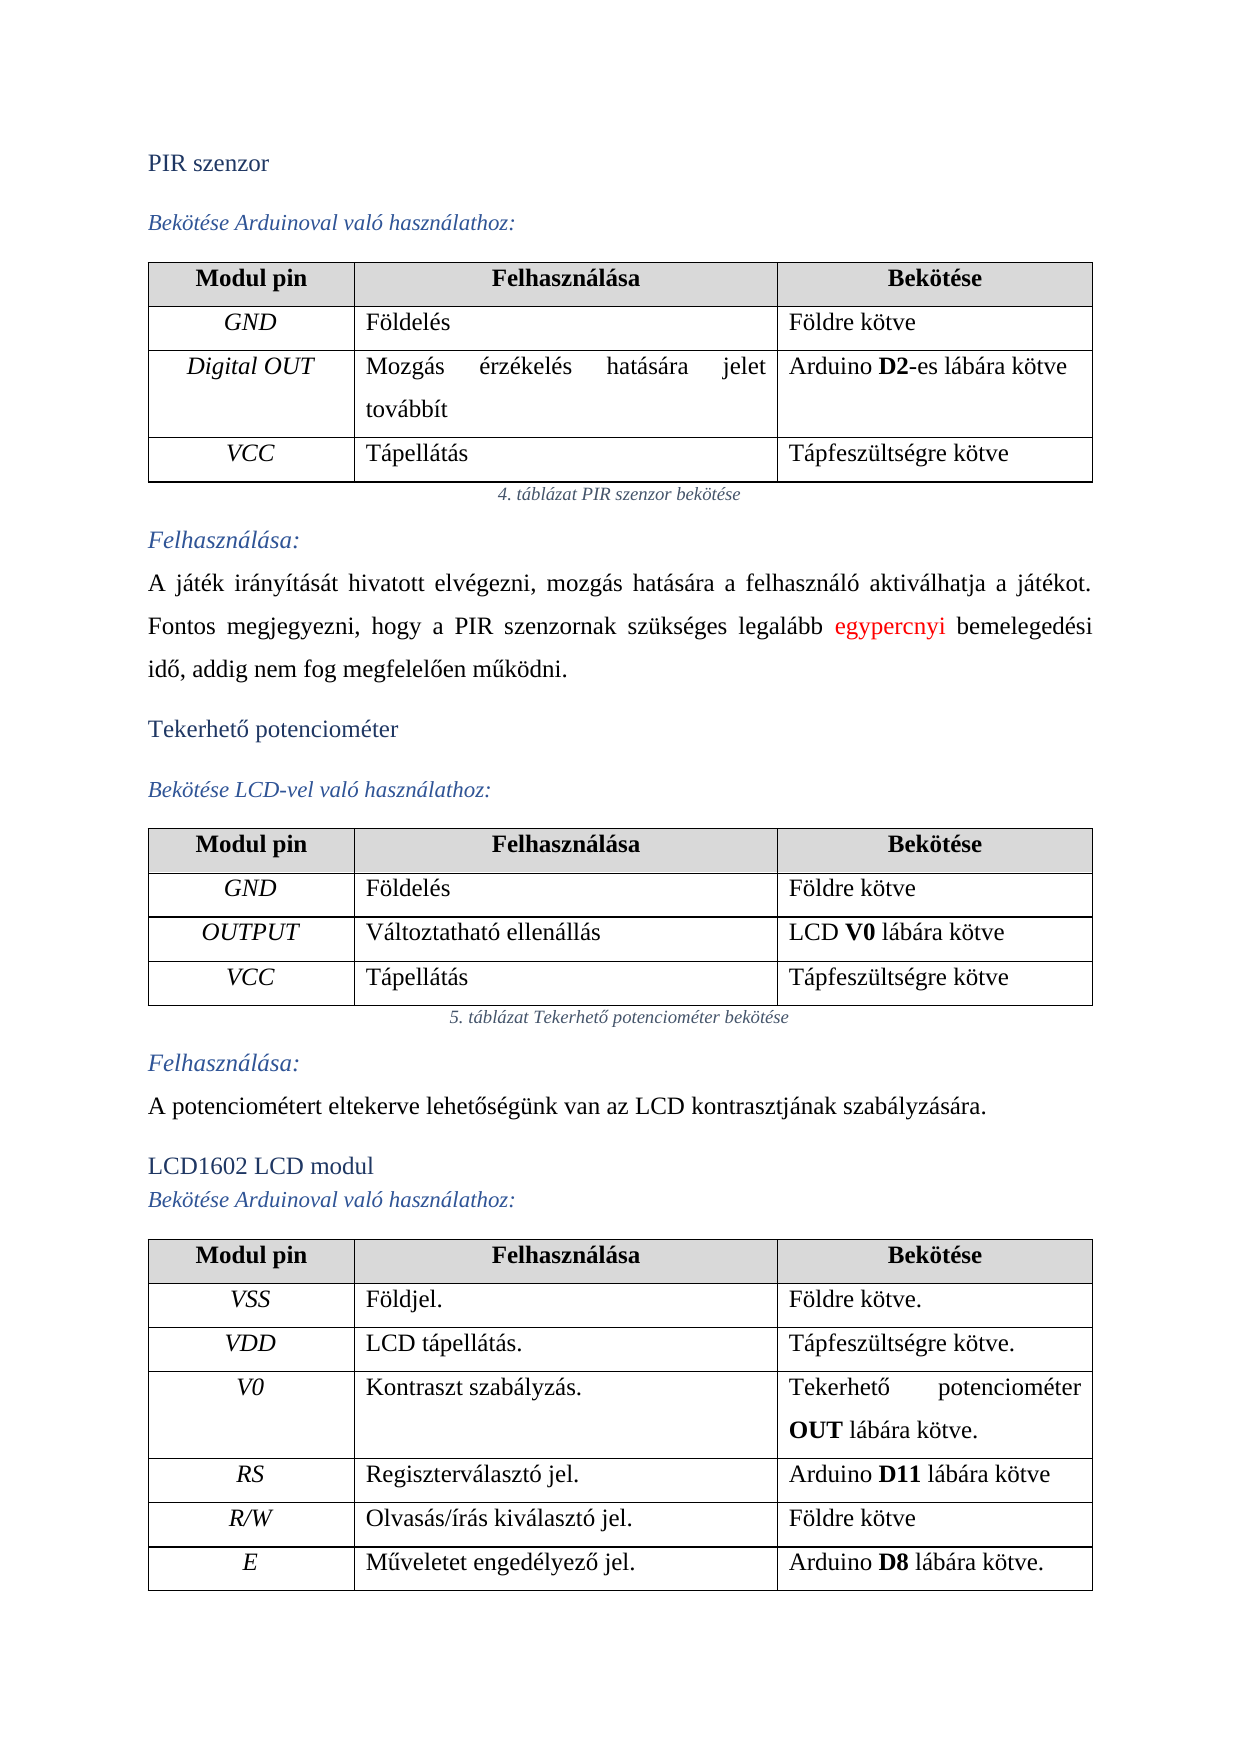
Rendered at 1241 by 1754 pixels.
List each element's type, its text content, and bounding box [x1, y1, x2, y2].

table_header Bekötése [778, 829, 1092, 872]
table_cell Mozgás érzékelés hatására jelet továbbít [355, 351, 777, 437]
text Bekötése Arduinoval való használathoz: [148, 1186, 1093, 1212]
table_cell Műveletet engedélyező jel. [355, 1548, 777, 1590]
text Tekerhető potenciométer [148, 714, 1093, 743]
table_header Felhasználása [355, 1240, 777, 1283]
table_cell Digital OUT [149, 351, 354, 437]
table_cell Tápfeszültségre kötve. [778, 1328, 1092, 1371]
table_cell GND [149, 307, 354, 350]
table_cell LCD tápellátás. [355, 1328, 777, 1371]
table_cell VCC [149, 438, 354, 481]
table_cell Földjel. [355, 1284, 777, 1327]
table_cell Földre kötve [778, 874, 1092, 916]
table_cell Kontraszt szabályzás. [355, 1372, 777, 1458]
table_cell Arduino D8 lábára kötve. [778, 1548, 1092, 1590]
text Felhasználása: A potenciométert eltekerve lehetőségünk van az LCD kontrasztjának szabályzására. [148, 1048, 1093, 1120]
text 4. táblázat PIR szenzor bekötése [148, 483, 1093, 504]
table_header Felhasználása [355, 263, 777, 306]
text 5. táblázat Tekerhető potenciométer bekötése [148, 1006, 1093, 1027]
table_cell Tápellátás [355, 962, 777, 1004]
table_header Modul pin [149, 1240, 354, 1283]
table_cell V0 [149, 1372, 354, 1458]
table_header Modul pin [149, 829, 354, 872]
table_cell Változtatható ellenállás [355, 918, 777, 961]
table_header Bekötése [778, 1240, 1092, 1283]
table_cell Tápellátás [355, 438, 777, 481]
table_cell OUTPUT [149, 918, 354, 961]
text Felhasználása: A játék irányítását hivatott elvégezni, mozgás hatására a felhasználó aktiválhatja a játékot. Fontos megjegyezni, hogy a PIR szenzornak szükséges legalább egypercnyi bemelegedési idő, addig nem fog megfelelően működni. [148, 525, 1093, 683]
table_cell GND [149, 874, 354, 916]
text Bekötése LCD-vel való használathoz: [148, 776, 1093, 802]
table_header Bekötése [778, 263, 1092, 306]
table_cell RS [149, 1459, 354, 1502]
table_cell Tápfeszültségre kötve [778, 438, 1092, 481]
table_cell LCD V0 lábára kötve [778, 918, 1092, 961]
table_cell E [149, 1548, 354, 1590]
text PIR szenzor [148, 148, 1093, 176]
table_header Modul pin [149, 263, 354, 306]
table_cell Földelés [355, 874, 777, 916]
table_cell Földre kötve [778, 1503, 1092, 1546]
table_cell Földre kötve [778, 307, 1092, 350]
text LCD1602 LCD modul [148, 1151, 1093, 1180]
table_cell Tekerhető potenciométer OUT lábára kötve. [778, 1372, 1092, 1458]
text Bekötése Arduinoval való használathoz: [148, 209, 1093, 236]
table_cell Arduino D11 lábára kötve [778, 1459, 1092, 1502]
table_cell R/W [149, 1503, 354, 1546]
table_cell Olvasás/írás kiválasztó jel. [355, 1503, 777, 1546]
table_cell Arduino D2-es lábára kötve [778, 351, 1092, 437]
table_cell Regiszterválasztó jel. [355, 1459, 777, 1502]
table_cell Tápfeszültségre kötve [778, 962, 1092, 1004]
table_cell Földre kötve. [778, 1284, 1092, 1327]
table_header Felhasználása [355, 829, 777, 872]
table_cell VDD [149, 1328, 354, 1371]
table_cell VSS [149, 1284, 354, 1327]
table_cell Földelés [355, 307, 777, 350]
table_cell VCC [149, 962, 354, 1004]
